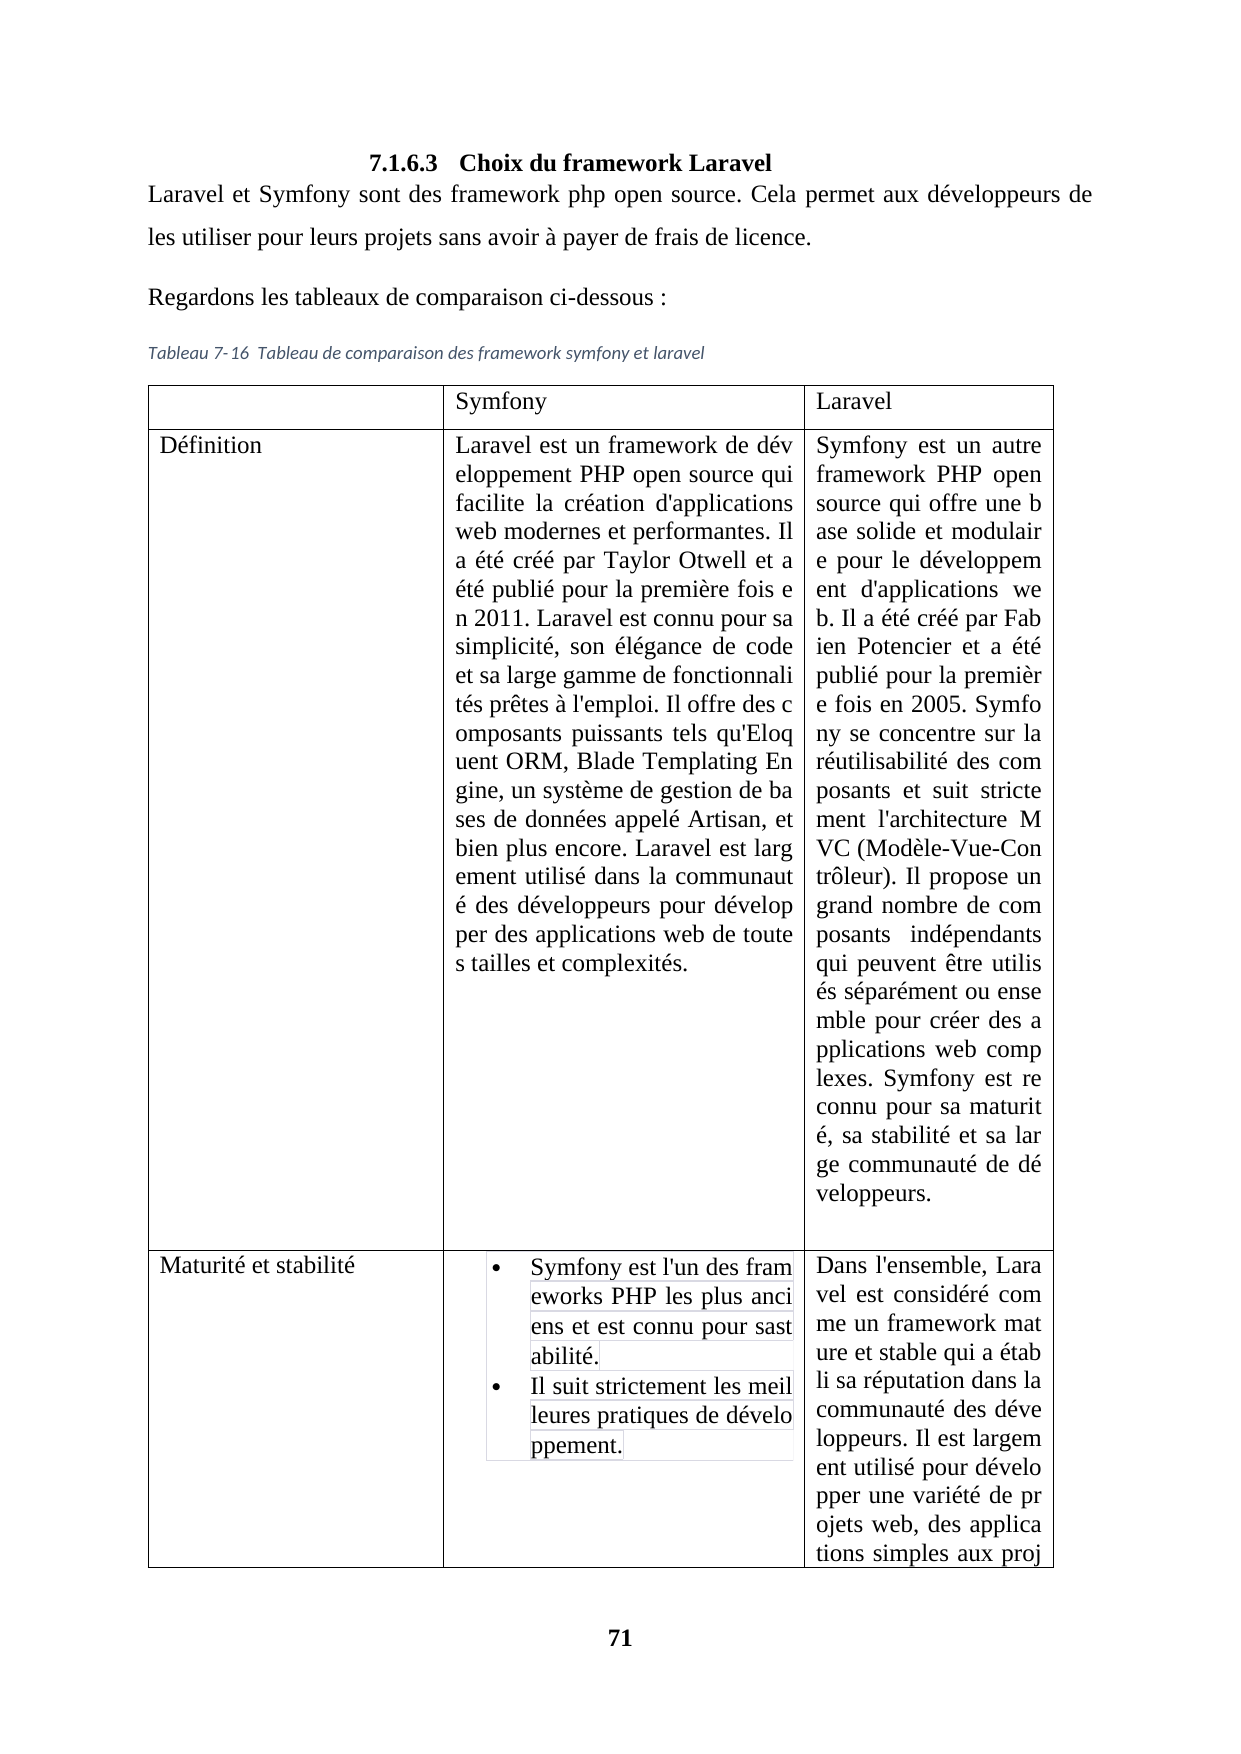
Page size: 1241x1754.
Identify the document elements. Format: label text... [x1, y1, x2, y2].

table_cell Symfony est un autre framework PHP open source qui offre une base solide et modulaire pour le développement d'applications web. Il a été créé par Fabien Potencier et a été publié pour la première fois en 2005. Symfony se concentre sur la réutilisabilité des composants et suit strictement l'architecture MVC (Modèle-Vue-Contrôleur). Il propose un grand nombre de composants indépendants qui peuvent être utilisés séparément ou ensemble pour créer des applications web complexes. Symfony est reconnu pour sa maturité, sa stabilité et sa large communauté de développeurs. [805, 430, 1053, 1249]
table_header [149, 386, 443, 429]
table_header Symfony [444, 386, 804, 429]
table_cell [805, 1251, 1053, 1567]
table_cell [149, 1251, 443, 1567]
table_cell Définition [149, 430, 443, 1249]
text Laravel et Symfony sont des framework php open source. Cela permet aux développeurs de les utiliser pour leurs projets sans avoir à payer de frais de licence. [148, 179, 1093, 251]
subtitle Choix du framework Laravel [369, 148, 1093, 176]
text Regardons les tableaux de comparaison ci-dessous : [148, 282, 1093, 310]
table_header Laravel [805, 386, 1053, 429]
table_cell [444, 1251, 804, 1567]
table_cell Laravel est un framework de développement PHP open source qui facilite la création d'applications web modernes et performantes. Il a été créé par Taylor Otwell et a été publié pour la première fois en 2011. Laravel est connu pour sa simplicité, son élégance de code et sa large gamme de fonctionnalités prêtes à l'emploi. Il offre des composants puissants tels qu'Eloquent ORM, Blade Templating Engine, un système de gestion de bases de données appelé Artisan, et bien plus encore. Laravel est largement utilisé dans la communauté des développeurs pour développer des applications web de toutes tailles et complexités. [444, 430, 804, 1249]
